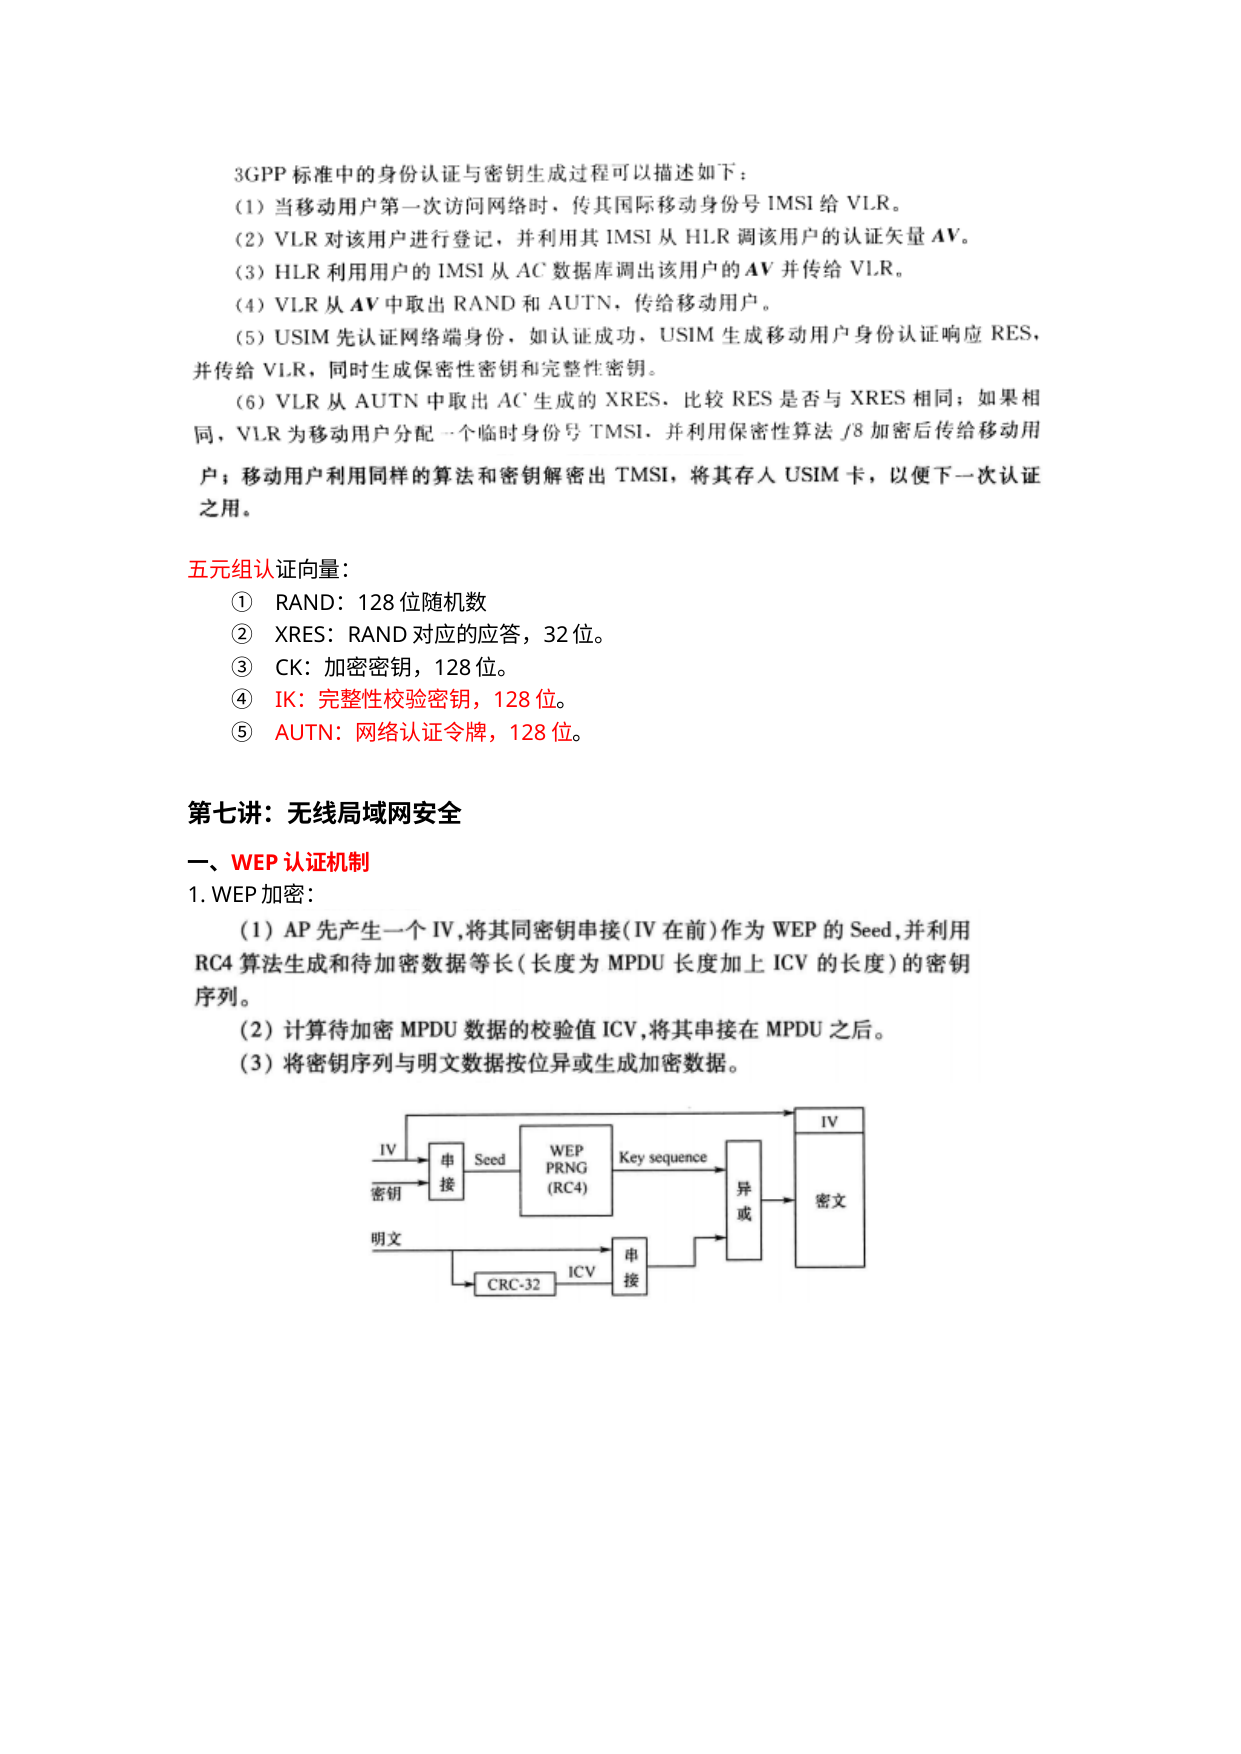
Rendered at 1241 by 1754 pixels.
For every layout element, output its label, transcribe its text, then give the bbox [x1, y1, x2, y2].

picture [366, 1104, 874, 1303]
list CK：加密密钥，128位。 [187, 649, 1053, 682]
text 第七讲：无线局域网安全 [187, 779, 1053, 844]
picture [187, 162, 1053, 525]
text 一、WEP认证机制 [187, 844, 1053, 877]
picture [187, 909, 982, 1083]
list XRES：RAND对应的应答，32位。 [187, 617, 1053, 649]
list AUTN：网络认证令牌，128位。 [187, 714, 1053, 747]
text 五元组认证向量： [187, 552, 1053, 584]
text 1. WEP加密： [187, 877, 1053, 909]
list IK：完整性校验密钥，128位。 [187, 682, 1053, 714]
list RAND：128位随机数 [187, 584, 1053, 617]
